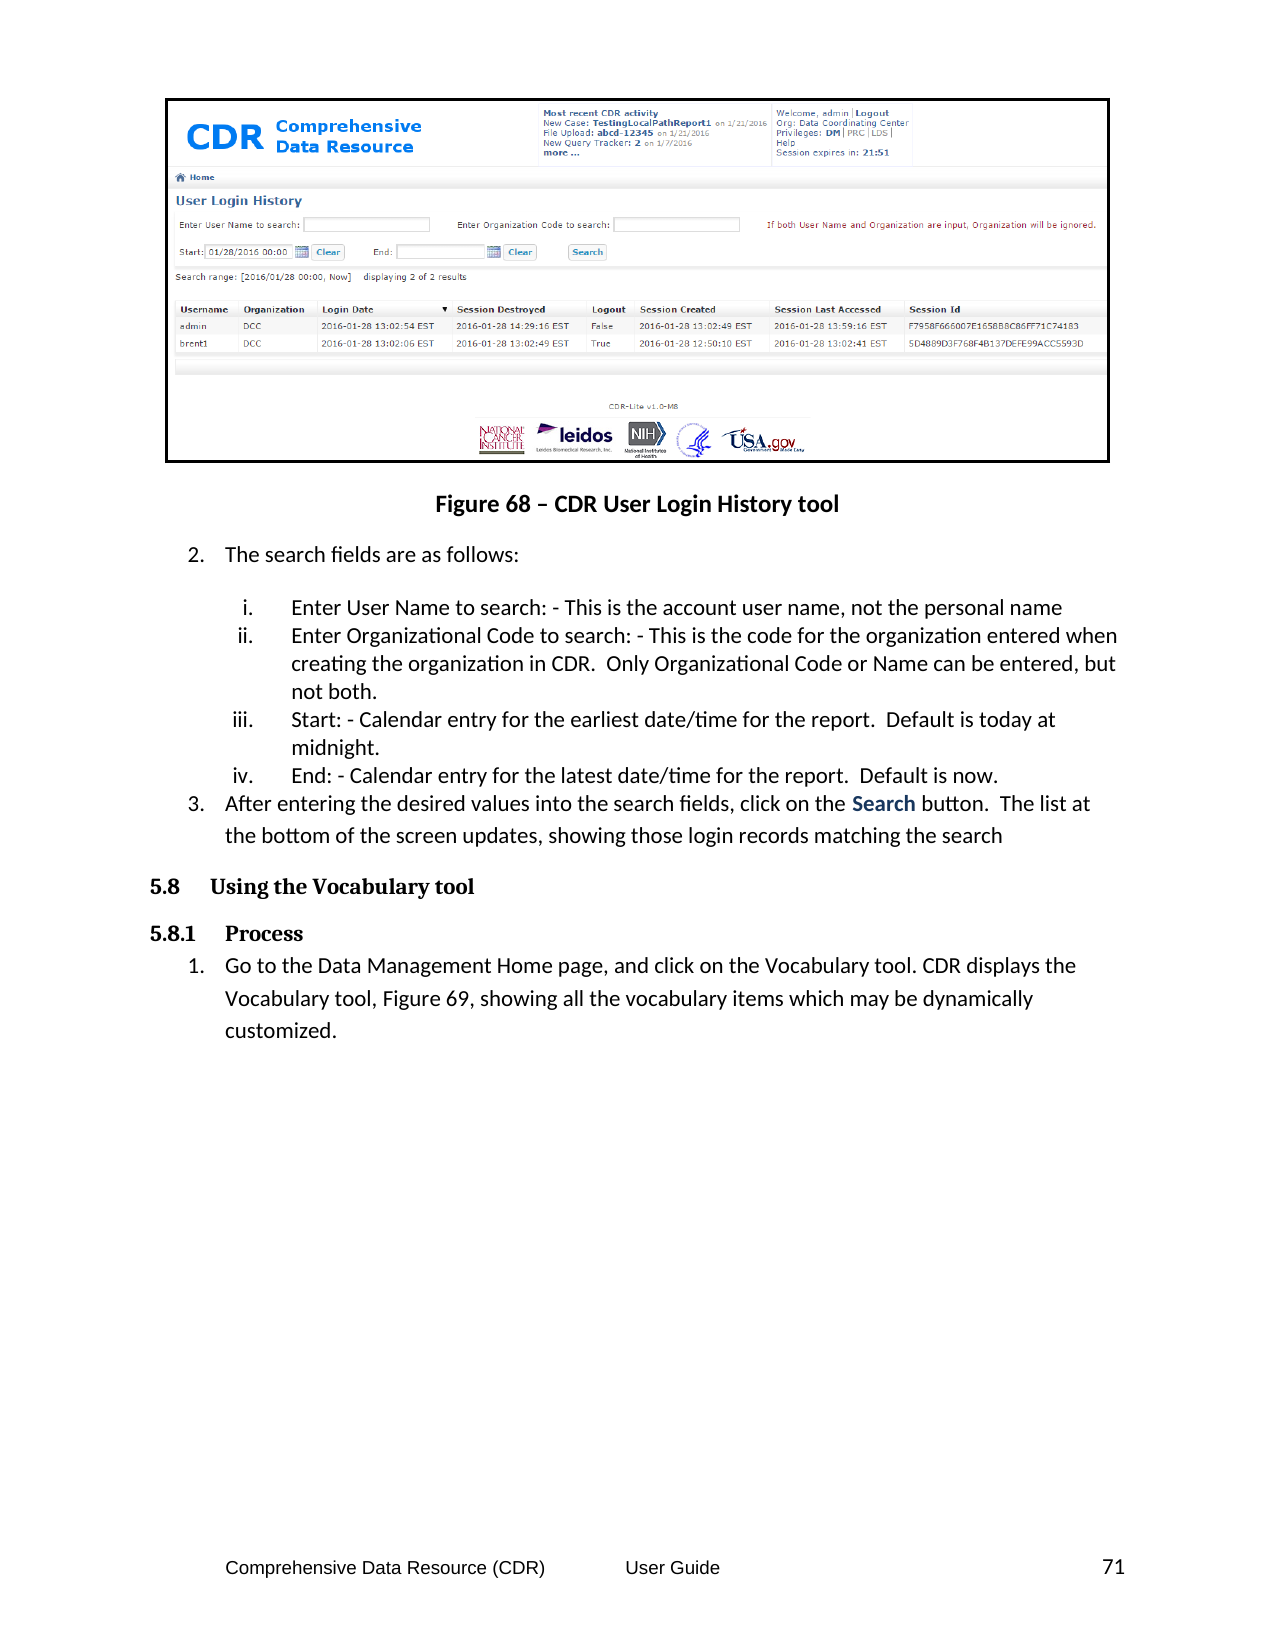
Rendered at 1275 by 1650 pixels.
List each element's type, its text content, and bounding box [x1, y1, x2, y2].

list The search fields are as follows: [187, 540, 1125, 568]
subtitle Process [150, 921, 1125, 948]
text Figure 68 – CDR User Login History tool [150, 488, 1125, 519]
list Start: - Calendar entry for the earliest date/time for the report. Default is today at midnight. [253, 705, 1125, 761]
list End: - Calendar entry for the latest date/time for the report. Default is now. [253, 761, 1125, 789]
list Go to the Data Management Home page, and click on the Vocabulary tool. CDR displays the Vocabulary tool, Figure 69, showing all the vocabulary items which may be dynamically customized. [187, 951, 1125, 1044]
list After entering the desired values into the search fields, click on the Search button. The list at the bottom of the screen updates, showing those login records matching the search [187, 789, 1125, 849]
list Enter User Name to search: - This is the account user name, not the personal name [253, 593, 1125, 621]
list Enter Organizational Code to search: - This is the code for the organization entered when creating the organization in CDR. Only Organizational Code or Name can be entered, but not both. [253, 621, 1125, 705]
picture [168, 101, 1107, 460]
subtitle Using the Vocabulary tool [150, 874, 1125, 900]
